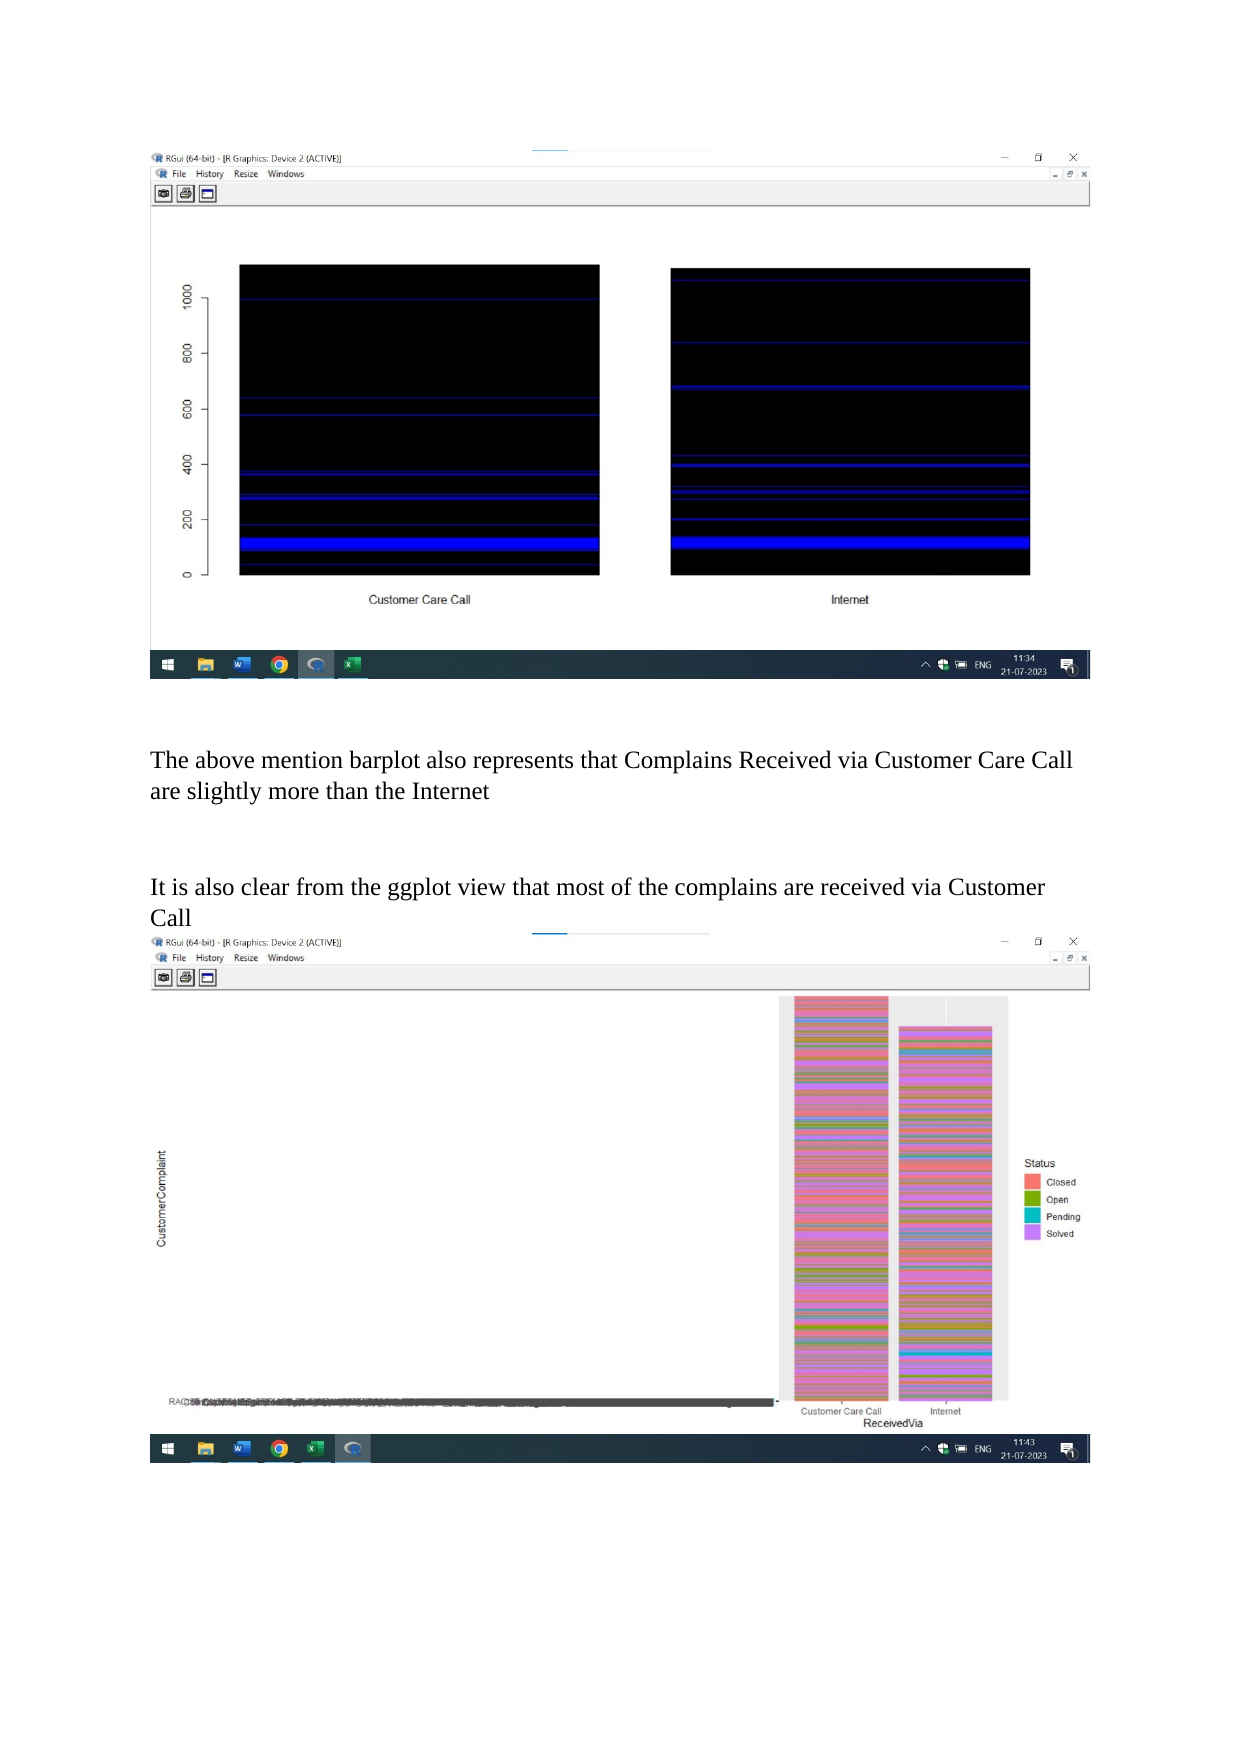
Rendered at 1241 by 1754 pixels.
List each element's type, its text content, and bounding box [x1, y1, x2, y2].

text It is also clear from the ggplot view that most of the complains are received via Customer Call [150, 872, 1090, 933]
picture [150, 933, 1091, 1463]
text The above mention barplot also represents that Complains Received via Customer Care Call are slightly more than the Internet [150, 745, 1090, 805]
picture [150, 150, 1091, 679]
